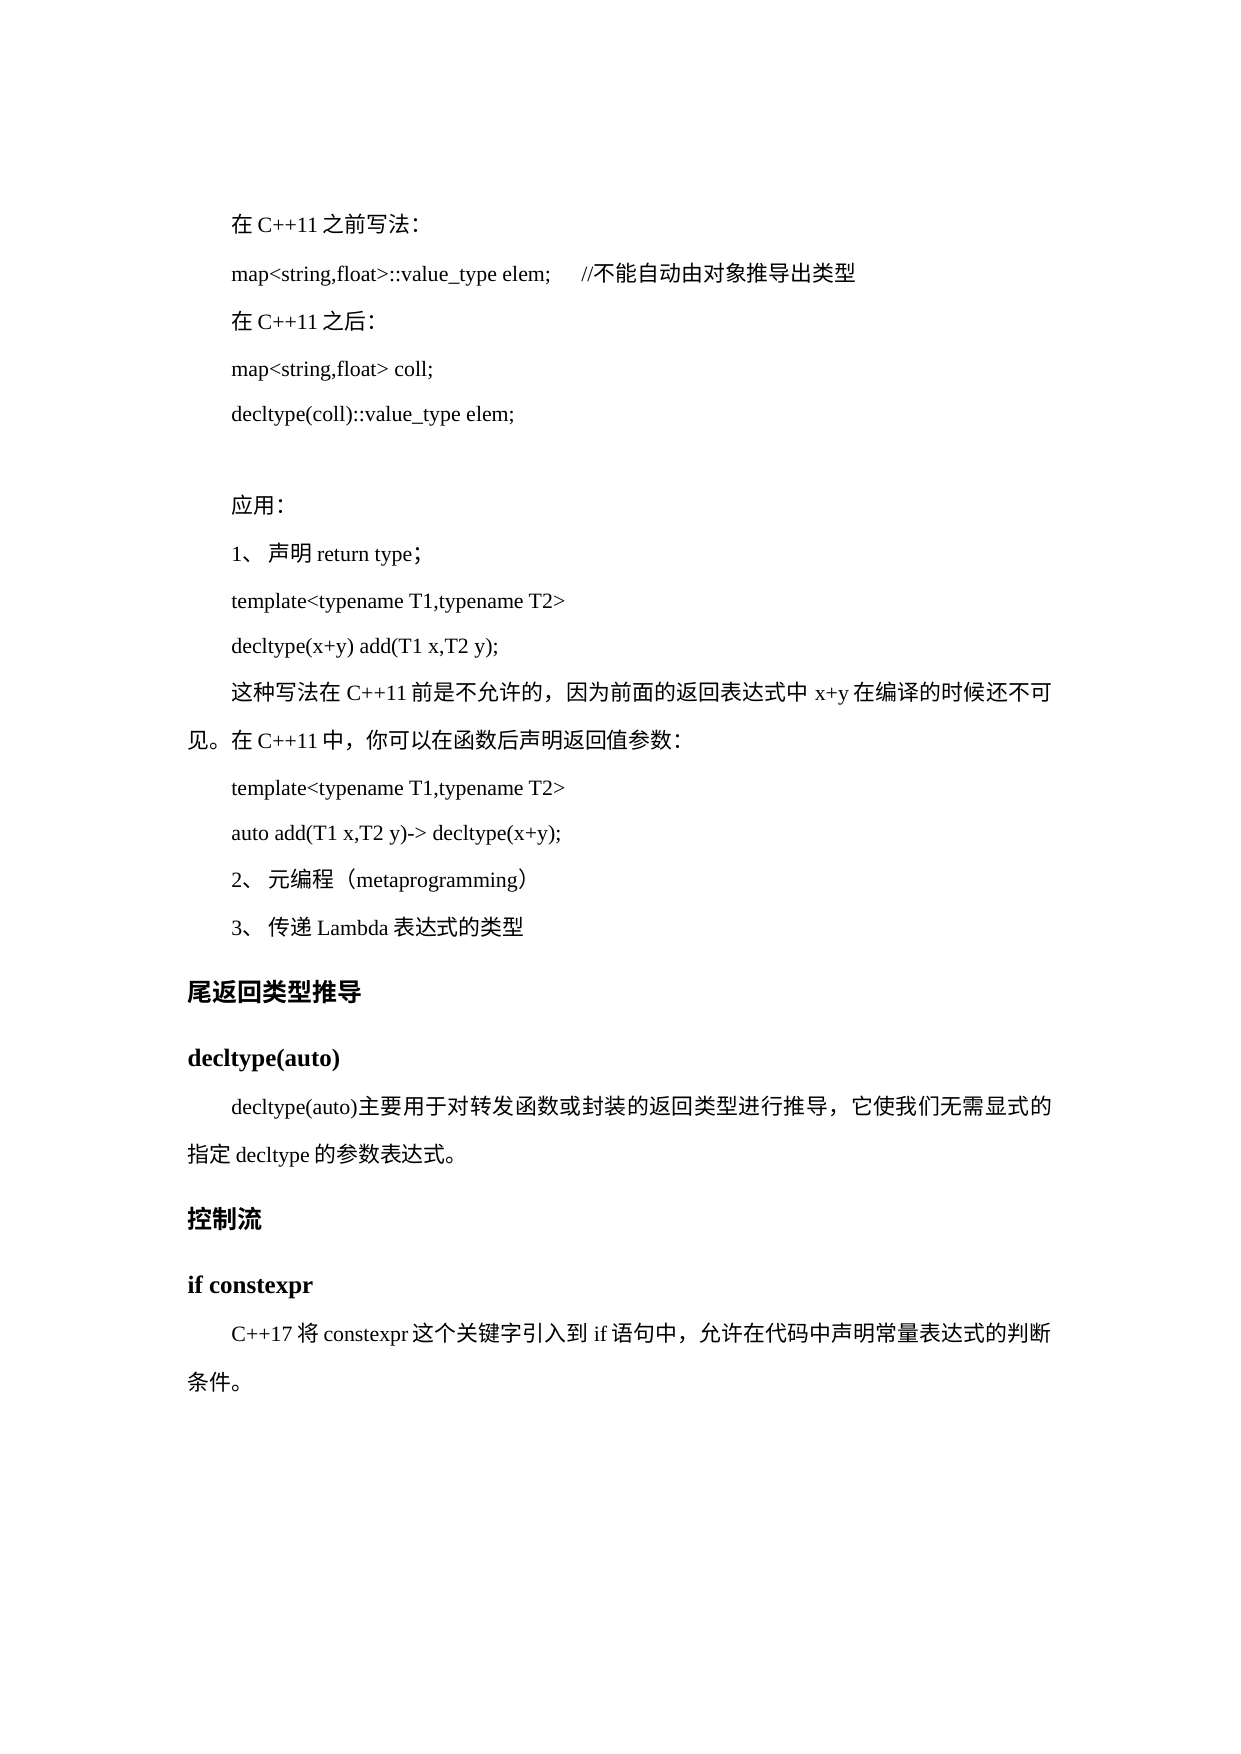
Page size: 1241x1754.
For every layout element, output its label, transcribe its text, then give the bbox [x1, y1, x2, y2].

list 元编程（metaprogramming） [231, 862, 1053, 894]
subtitle if constexpr [187, 1268, 1053, 1301]
text auto add(T1 x,T2 y)-> decltype(x+y); [231, 816, 1053, 849]
text 在C++11之后： [187, 304, 1053, 336]
text decltype(coll)::value_type elem; [187, 397, 1053, 430]
text 这种写法在C++11前是不允许的，因为前面的返回表达式中x+y在编译的时候还不可见。在C++11中，你可以在函数后声明返回值参数： [187, 674, 1053, 756]
list 声明return type； [231, 536, 1053, 568]
text map<string,float>::value_type elem; //不能自动由对象推导出类型 [187, 255, 1053, 288]
text decltype(auto)主要用于对转发函数或封装的返回类型进行推导，它使我们无需显式的指定decltype的参数表达式。 [187, 1088, 1053, 1169]
subtitle decltype(auto) [187, 1041, 1053, 1074]
text map<string,float> coll; [187, 352, 1053, 384]
text 在C++11之前写法： [187, 207, 1053, 239]
subtitle 尾返回类型推导 [187, 958, 1053, 1023]
text template<typename T1,typename T2> [231, 584, 1053, 617]
text decltype(x+y) add(T1 x,T2 y); [231, 629, 1053, 662]
text C++17将constexpr这个关键字引入到if语句中，允许在代码中声明常量表达式的判断条件。 [187, 1315, 1053, 1397]
subtitle 控制流 [187, 1185, 1053, 1250]
list 传递Lambda表达式的类型 [231, 910, 1053, 942]
text 应用： [187, 487, 1053, 520]
text template<typename T1,typename T2> [231, 771, 1053, 804]
